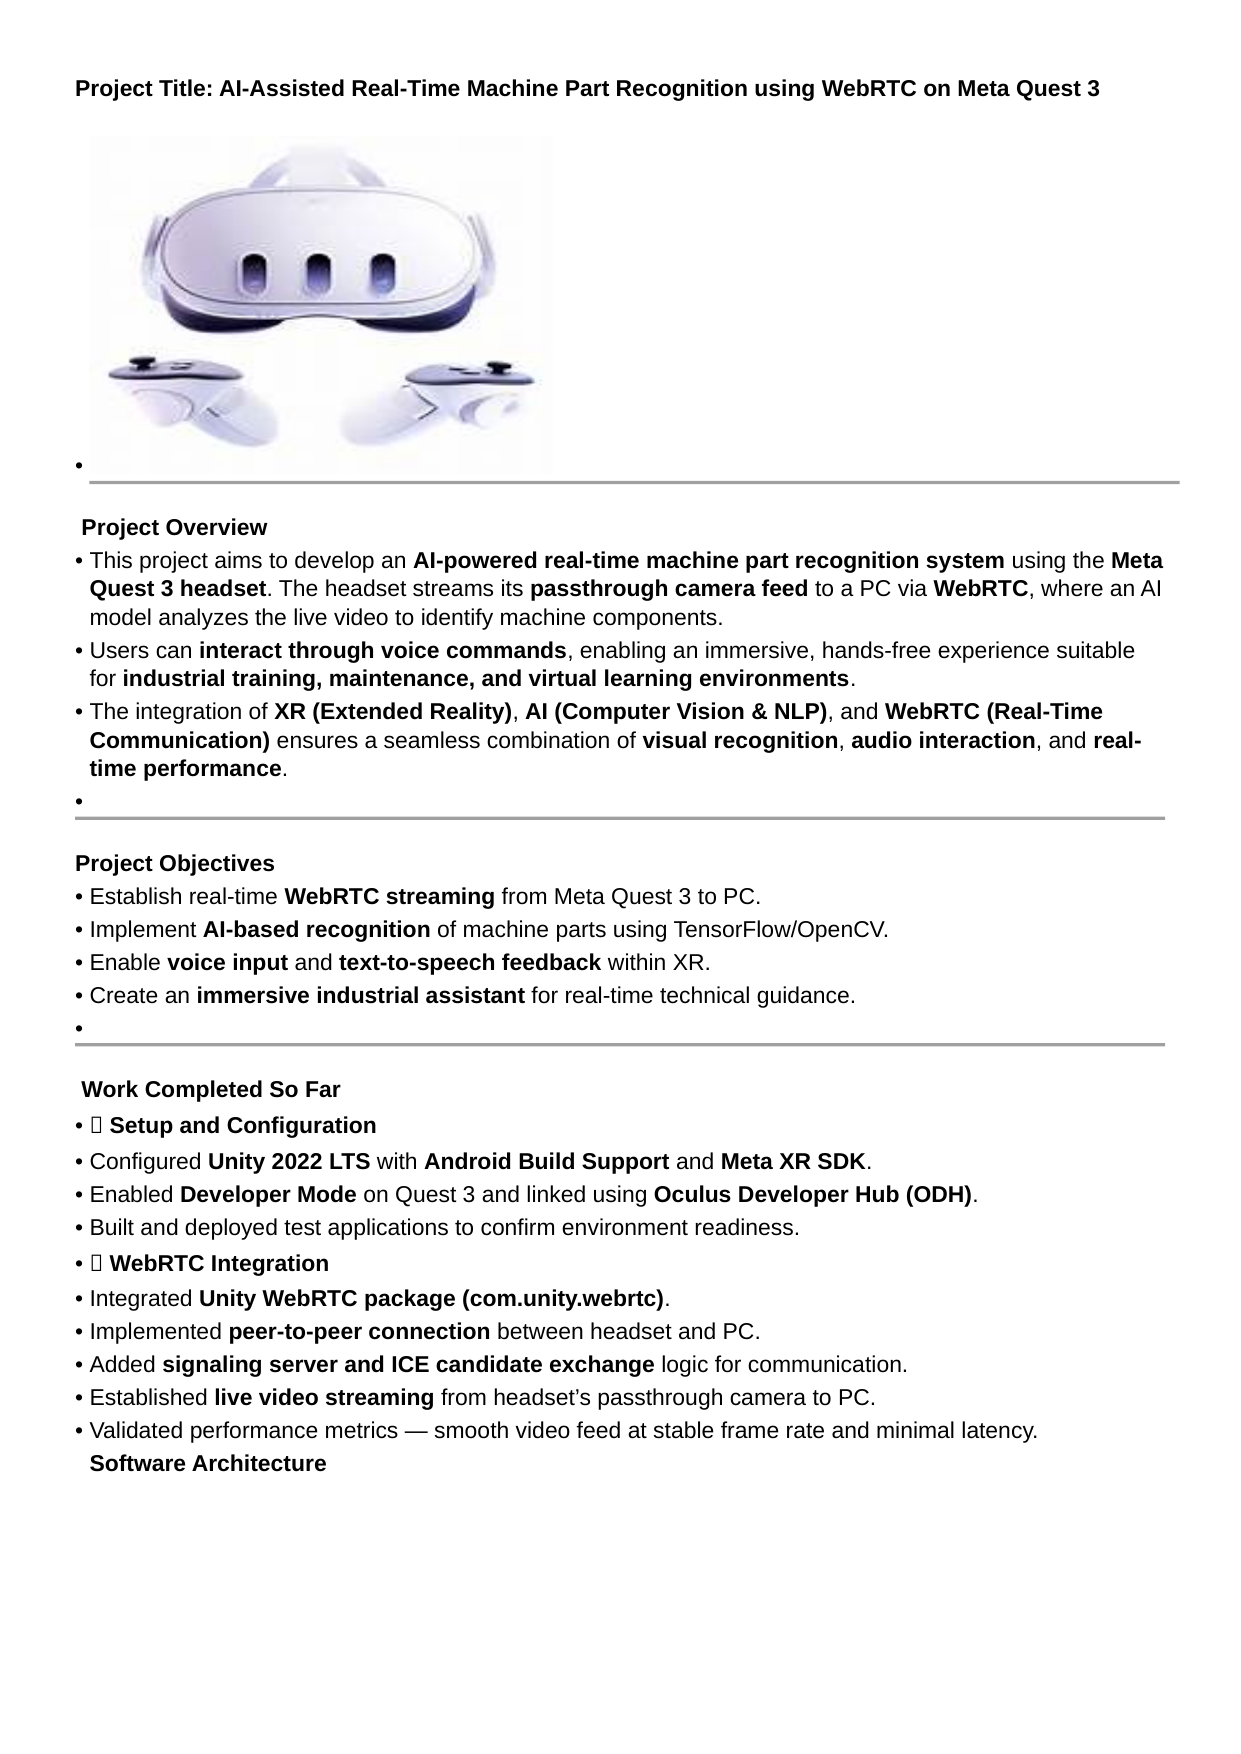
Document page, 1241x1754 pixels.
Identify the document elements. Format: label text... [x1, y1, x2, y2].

list Validated performance metrics — smooth video feed at stable frame rate and minimal latency. [75, 1417, 1165, 1443]
list Established live video streaming from headset’s passthrough camera to PC. [75, 1384, 1165, 1410]
list Built and deployed test applications to confirm environment readiness. [75, 1214, 1165, 1240]
list Establish real-time WebRTC streaming from Meta Quest 3 to PC. [75, 883, 1165, 909]
list Configured Unity 2022 LTS with Android Build Support and Meta XR SDK. [75, 1148, 1165, 1174]
list Implemented peer-to-peer connection between headset and PC. [75, 1318, 1165, 1344]
text Project Title: AI-Assisted Real-Time Machine Part Recognition using WebRTC on Meta Quest 3 [75, 75, 1165, 130]
list Added signaling server and ICE candidate exchange logic for communication. [75, 1351, 1165, 1377]
list Enable voice input and text-to-speech feedback within XR. [75, 949, 1165, 975]
list This project aims to develop an AI-powered real-time machine part recognition system using the Meta Quest 3 headset. The headset streams its passthrough camera feed to a PC via WebRTC, where an AI model analyzes the live video to identify machine components. [75, 547, 1165, 630]
list Enabled Developer Mode on Quest 3 and linked using Oculus Developer Hub (ODH). [75, 1181, 1165, 1207]
list Implement AI-based recognition of machine parts using TensorFlow/OpenCV. [75, 916, 1165, 942]
picture [89, 136, 553, 474]
list Users can interact through voice commands, enabling an immersive, hands-free experience suitable for industrial training, maintenance, and virtual learning environments. [75, 637, 1165, 692]
list ✅ Setup and Configuration [75, 1109, 1165, 1141]
text Project Overview [75, 514, 1165, 540]
list Integrated Unity WebRTC package (com.unity.webrtc). [75, 1285, 1165, 1311]
text Project Objectives [75, 850, 1165, 876]
list ✅ WebRTC Integration [75, 1247, 1165, 1278]
text Software Architecture [89, 1450, 1165, 1476]
text Work Completed So Far [75, 1076, 1165, 1103]
list The integration of XR (Extended Reality), AI (Computer Vision & NLP), and WebRTC (Real-Time Communication) ensures a seamless combination of visual recognition, audio interaction, and real-time performance. [75, 698, 1165, 782]
list Create an immersive industrial assistant for real-time technical guidance. [75, 982, 1165, 1008]
